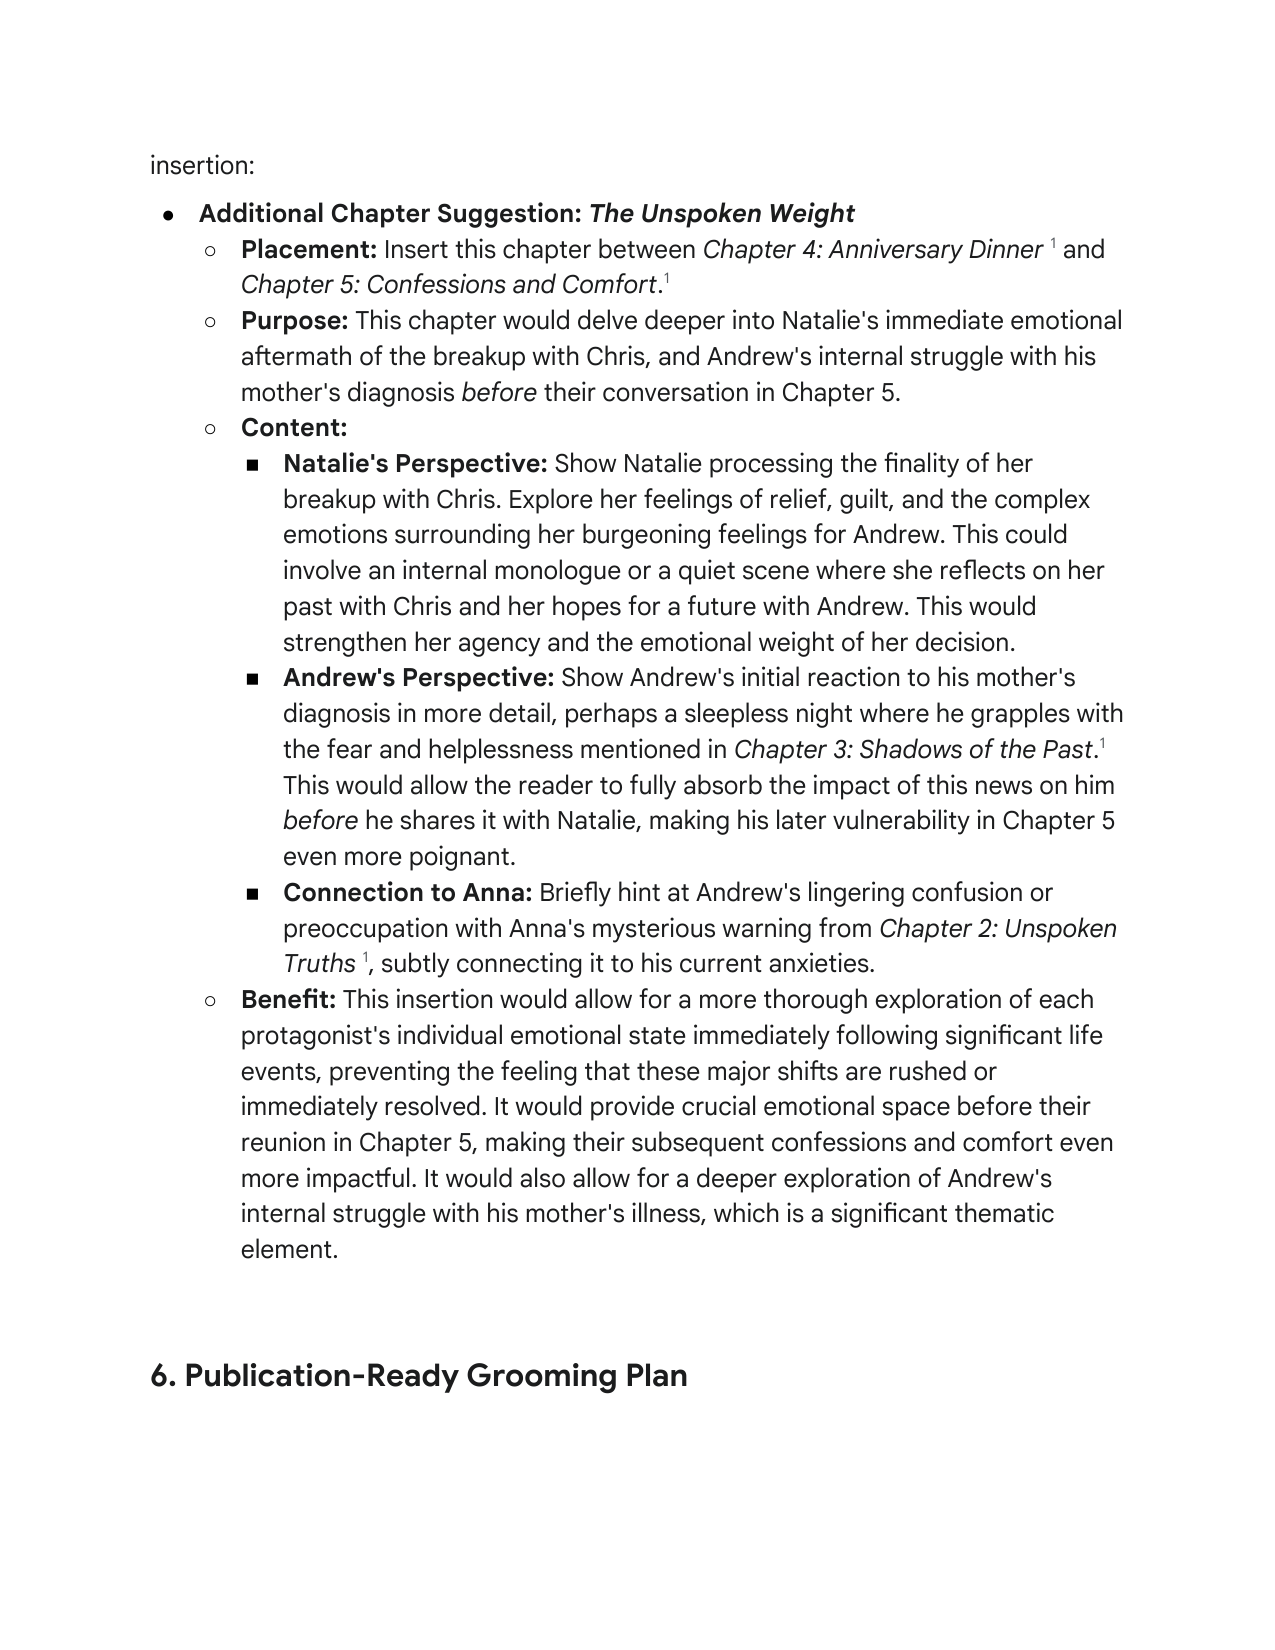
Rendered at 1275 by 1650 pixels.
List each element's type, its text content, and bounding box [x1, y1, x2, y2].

subtitle 6. Publication-Ready Grooming Plan [150, 1356, 1125, 1395]
list Benefit: This insertion would allow for a more thorough exploration of each protagonist's individual emotional state immediately following significant life events, preventing the feeling that these major shifts are rushed or immediately resolved. It would provide crucial emotional space before their reunion in Chapter 5, making their subsequent confessions and comfort even more impactful. It would also allow for a deeper exploration of Andrew's internal struggle with his mother's illness, which is a significant thematic element. [203, 984, 1125, 1266]
list Connection to Anna: Briefly hint at Andrew's lingering confusion or preoccupation with Anna's mysterious warning from Chapter 2: Unspoken Truths 1, subtly connecting it to his current anxieties. [245, 877, 1125, 980]
list Purpose: This chapter would delve deeper into Natalie's immediate emotional aftermath of the breakup with Chris, and Andrew's internal struggle with his mother's diagnosis before their conversation in Chapter 5. [203, 305, 1125, 408]
list Additional Chapter Suggestion: The Unspoken Weight [161, 198, 1125, 229]
list Content: [203, 413, 1125, 444]
list Andrew's Perspective: Show Andrew's initial reaction to his mother's diagnosis in more detail, perhaps a sleepless night where he grapples with the fear and helplessness mentioned in Chapter 3: Shadows of the Past.1 This would allow the reader to fully absorb the impact of this news on him before he shares it with Natalie, making his later vulnerability in Chapter 5 even more poignant. [245, 663, 1125, 873]
list Natalie's Perspective: Show Natalie processing the finality of her breakup with Chris. Explore her feelings of relief, guilt, and the complex emotions surrounding her burgeoning feelings for Andrew. This could involve an internal monologue or a quiet scene where she reflects on her past with Chris and her hopes for a future with Andrew. This would strengthen her agency and the emotional weight of her decision. [245, 448, 1125, 658]
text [150, 150, 1125, 181]
list Placement: Insert this chapter between Chapter 4: Anniversary Dinner 1 and Chapter 5: Confessions and Comfort.1 [203, 234, 1125, 301]
